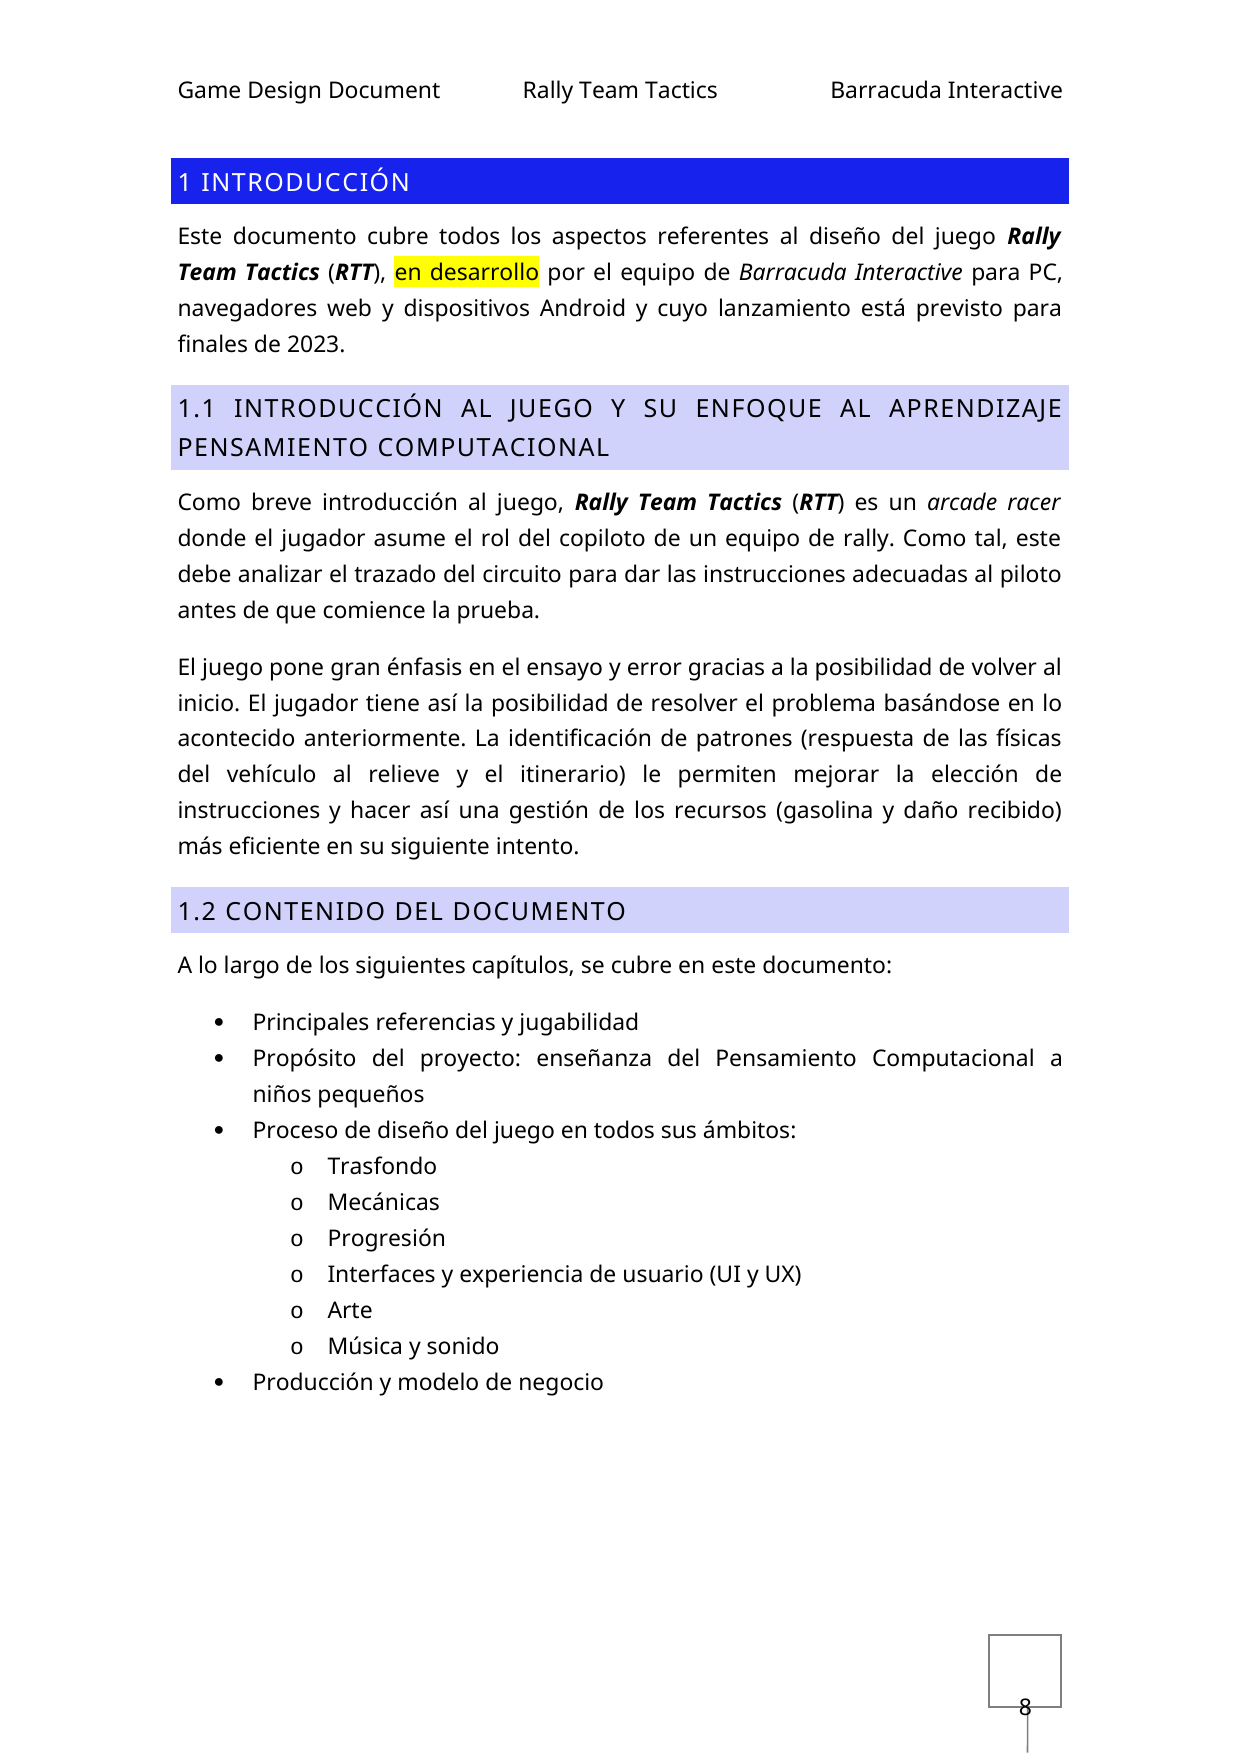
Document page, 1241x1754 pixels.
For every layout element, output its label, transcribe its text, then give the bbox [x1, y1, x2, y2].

subtitle 1.2 Contenido del documento [177, 893, 1063, 927]
list Progresión [290, 1222, 1063, 1253]
list Mecánicas [290, 1186, 1063, 1217]
text El juego pone gran énfasis en el ensayo y error gracias a la posibilidad de volver al inicio. El jugador tiene así la posibilidad de resolver el problema basándose en lo acontecido anteriormente. La identificación de patrones (respuesta de las físicas del vehículo al relieve y el itinerario) le permiten mejorar la elección de instrucciones y hacer así una gestión de los recursos (gasolina y daño recibido) más eficiente en su siguiente intento. [177, 651, 1063, 861]
list Proceso de diseño del juego en todos sus ámbitos: [215, 1114, 1063, 1145]
text Este documento cubre todos los aspectos referentes al diseño del juego Rally Team Tactics (RTT), en desarrollo por el equipo de Barracuda Interactive para PC, navegadores web y dispositivos Android y cuyo lanzamiento está previsto para finales de 2023. [177, 220, 1063, 359]
subtitle 1.1 Introducción al juego y su enfoque al aprendizaje pensamiento computacional [177, 391, 1063, 464]
list Arte [290, 1294, 1063, 1325]
list Interfaces y experiencia de usuario (UI y UX) [290, 1258, 1063, 1289]
text Como breve introducción al juego, Rally Team Tactics (RTT) es un arcade racer donde el jugador asume el rol del copiloto de un equipo de rally. Como tal, este debe analizar el trazado del circuito para dar las instrucciones adecuadas al piloto antes de que comience la prueba. [177, 486, 1063, 625]
list Producción y modelo de negocio [215, 1366, 1063, 1397]
text A lo largo de los siguientes capítulos, se cubre en este documento: [177, 949, 1063, 980]
list Principales referencias y jugabilidad [215, 1006, 1063, 1037]
subtitle 1 Introducción [177, 164, 1063, 198]
list Propósito del proyecto: enseñanza del Pensamiento Computacional a niños pequeños [215, 1042, 1063, 1109]
list Música y sonido [290, 1330, 1063, 1361]
list Trasfondo [290, 1149, 1063, 1181]
